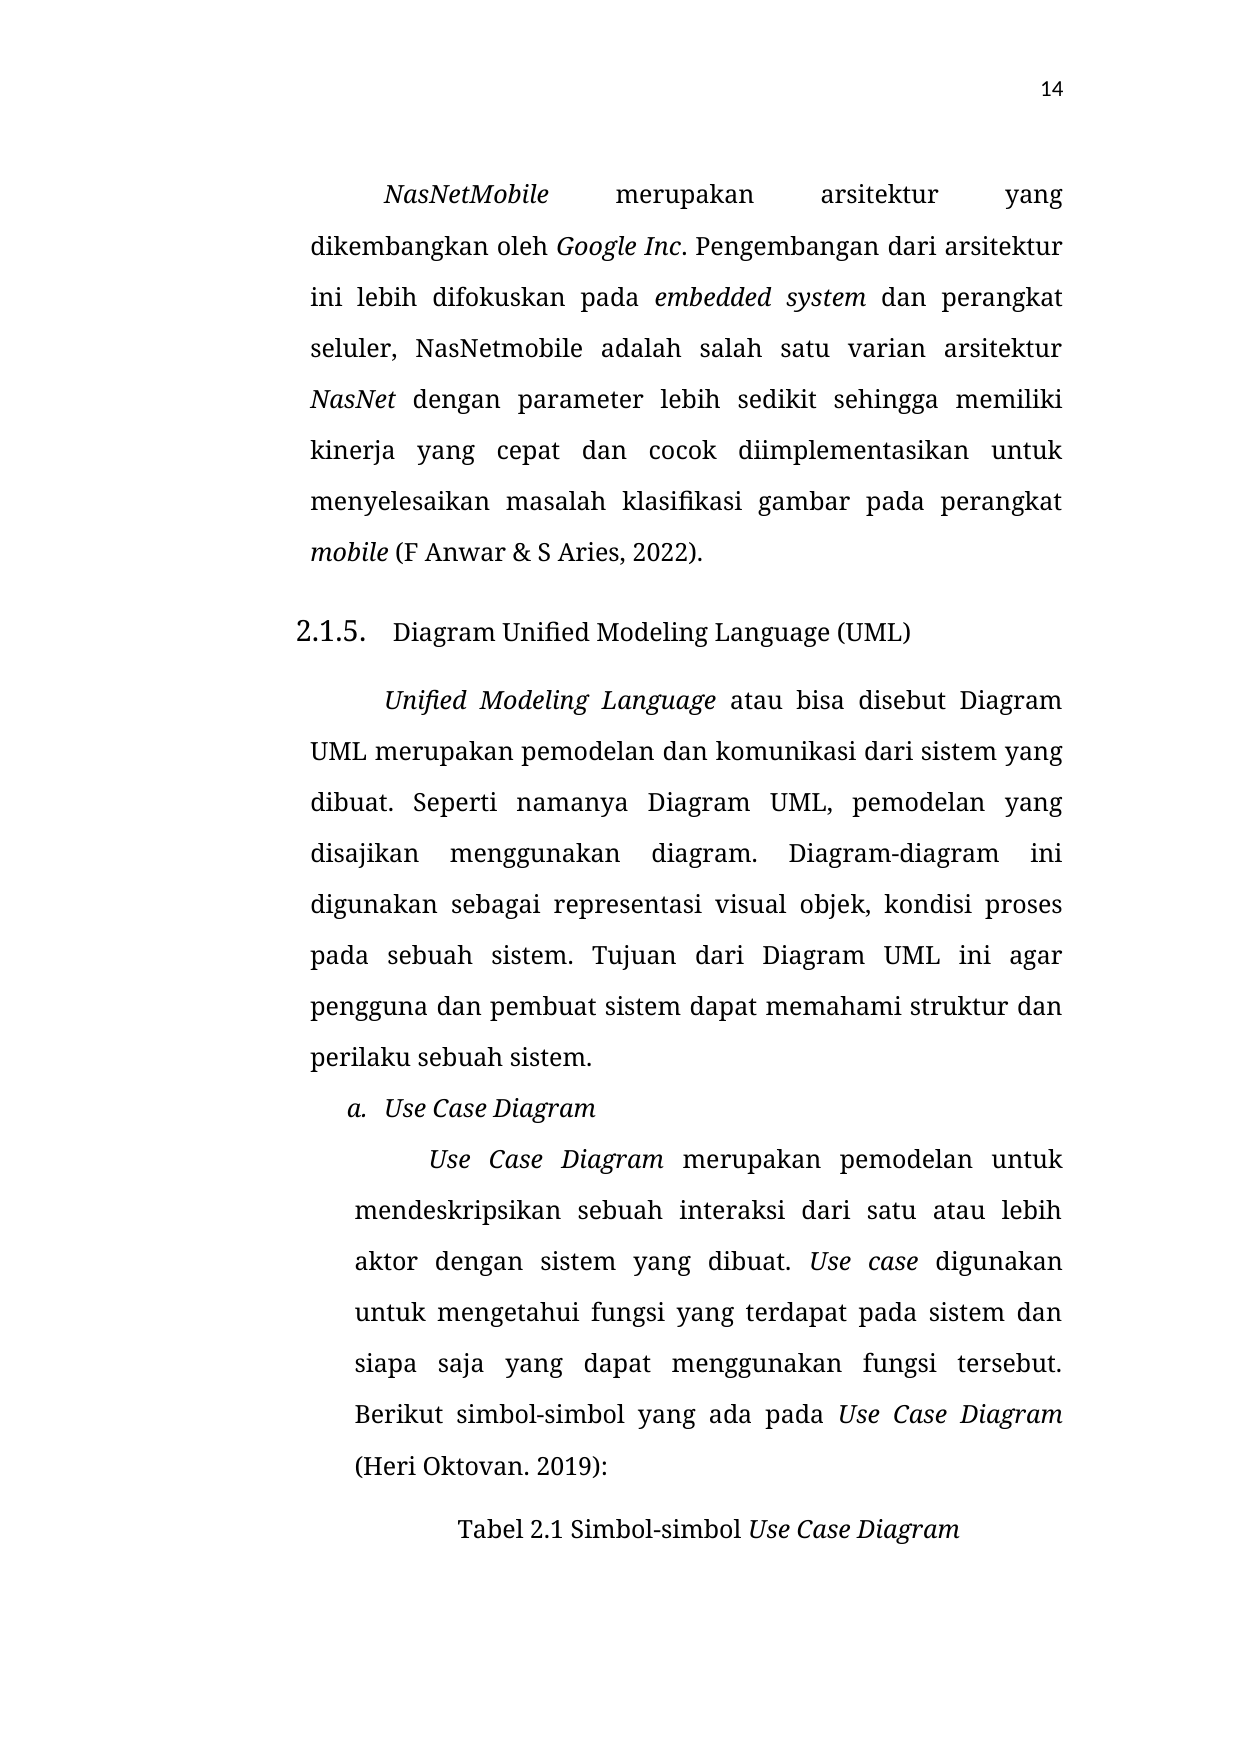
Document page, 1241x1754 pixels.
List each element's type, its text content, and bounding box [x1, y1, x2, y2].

subtitle Diagram Unified Modeling Language (UML) [295, 611, 1063, 650]
list Use Case Diagram [347, 1091, 1063, 1125]
text Unified Modeling Language atau bisa disebut Diagram UML merupakan pemodelan dan komunikasi dari sistem yang dibuat. Seperti namanya Diagram UML, pemodelan yang disajikan menggunakan diagram. Diagram-diagram ini digunakan sebagai representasi visual objek, kondisi proses pada sebuah sistem. Tujuan dari Diagram UML ini agar pengguna dan pembuat sistem dapat memahami struktur dan perilaku sebuah sistem. [310, 682, 1063, 1074]
text NasNetMobile merupakan arsitektur yang dikembangkan oleh Google Inc. Pengembangan dari arsitektur ini lebih difokuskan pada embedded system dan perangkat seluler, NasNetmobile adalah salah satu varian arsitektur NasNet dengan parameter lebih sedikit sehingga memiliki kinerja yang cepat dan cocok diimplementasikan untuk menyelesaikan masalah klasifikasi gambar pada perangkat mobile (F Anwar & S Aries, 2022). [310, 177, 1063, 568]
list Tabel 2.1 Simbol-simbol Use Case Diagram [354, 1512, 1063, 1546]
list Use Case Diagram merupakan pemodelan untuk mendeskripsikan sebuah interaksi dari satu atau lebih aktor dengan sistem yang dibuat. Use case digunakan untuk mengetahui fungsi yang terdapat pada sistem dan siapa saja yang dapat menggunakan fungsi tersebut. Berikut simbol-simbol yang ada pada Use Case Diagram (Heri Oktovan. 2019): [354, 1142, 1063, 1482]
